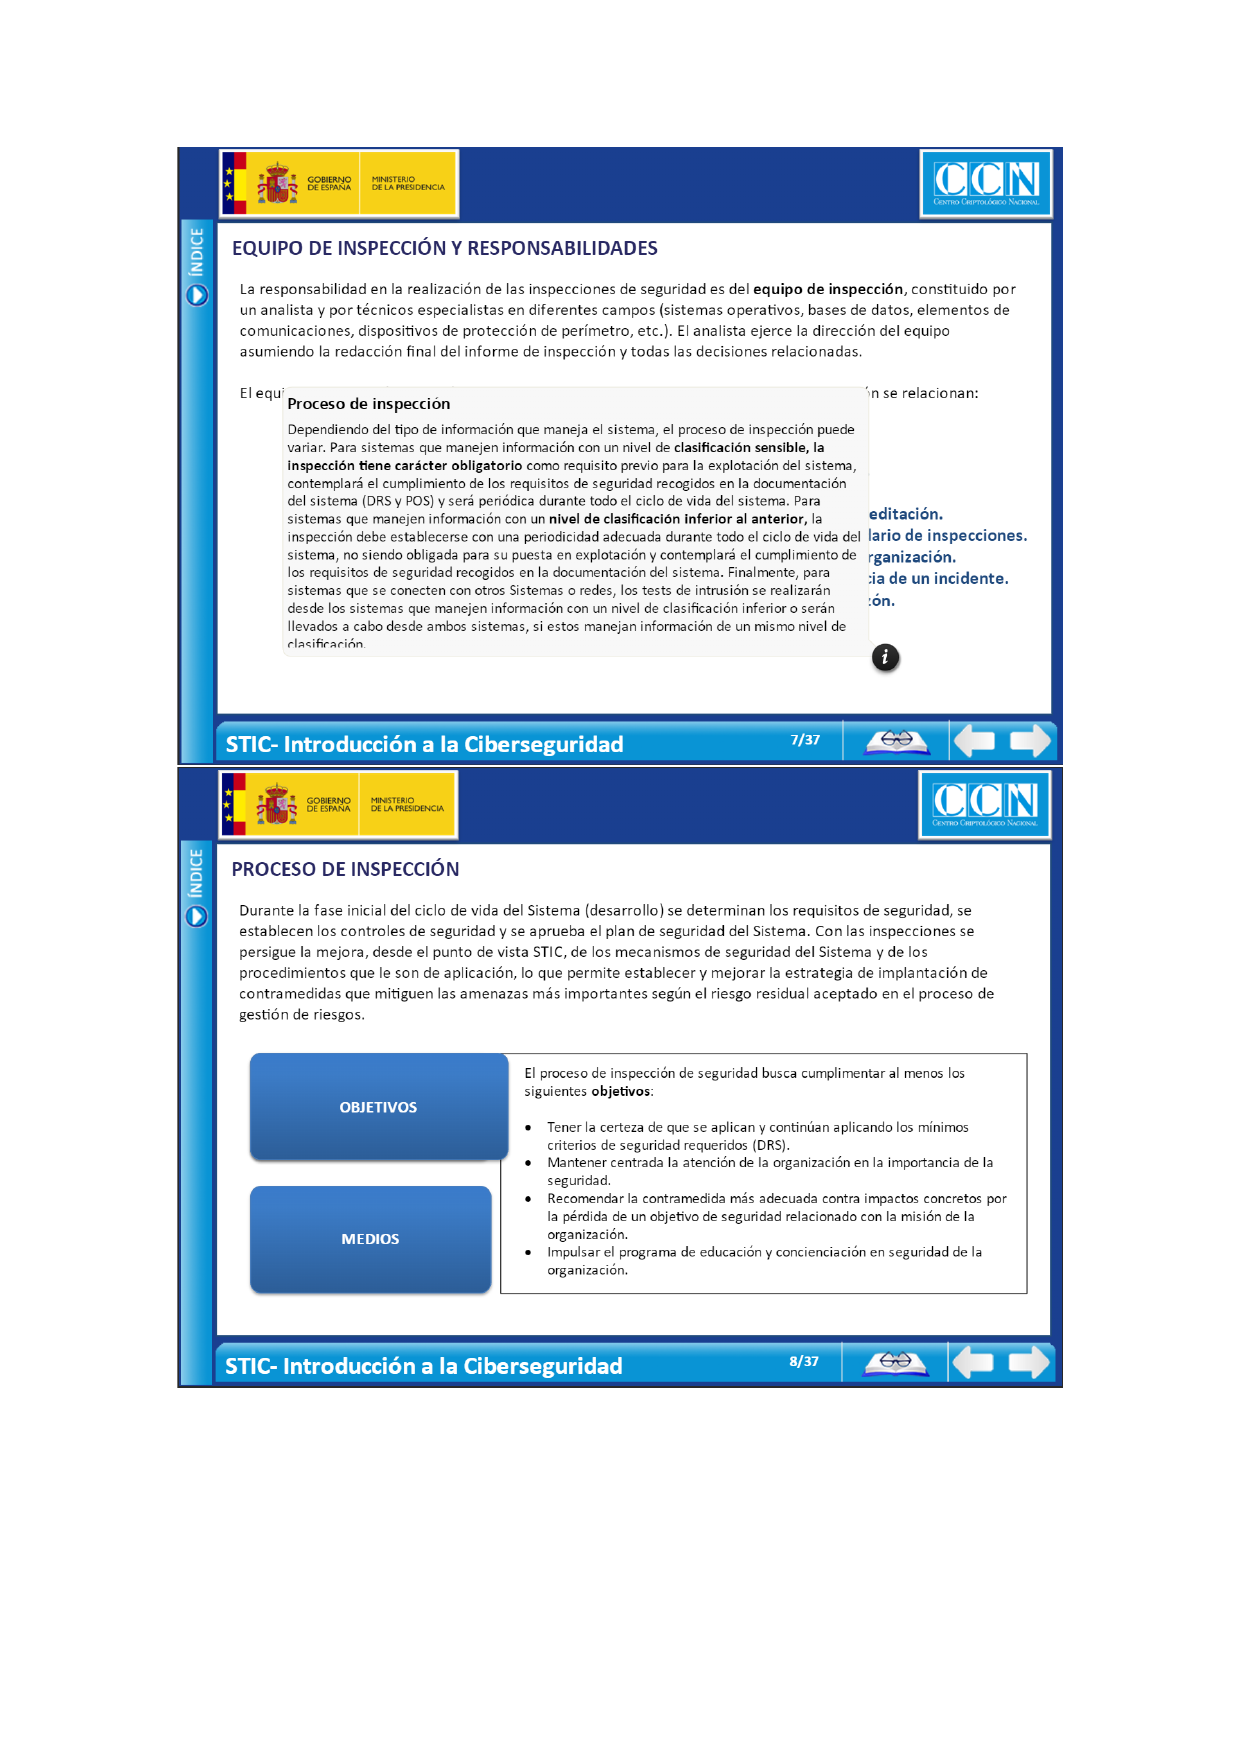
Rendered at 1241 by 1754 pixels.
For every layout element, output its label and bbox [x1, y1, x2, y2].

picture [177, 767, 1063, 1388]
picture [177, 147, 1063, 765]
